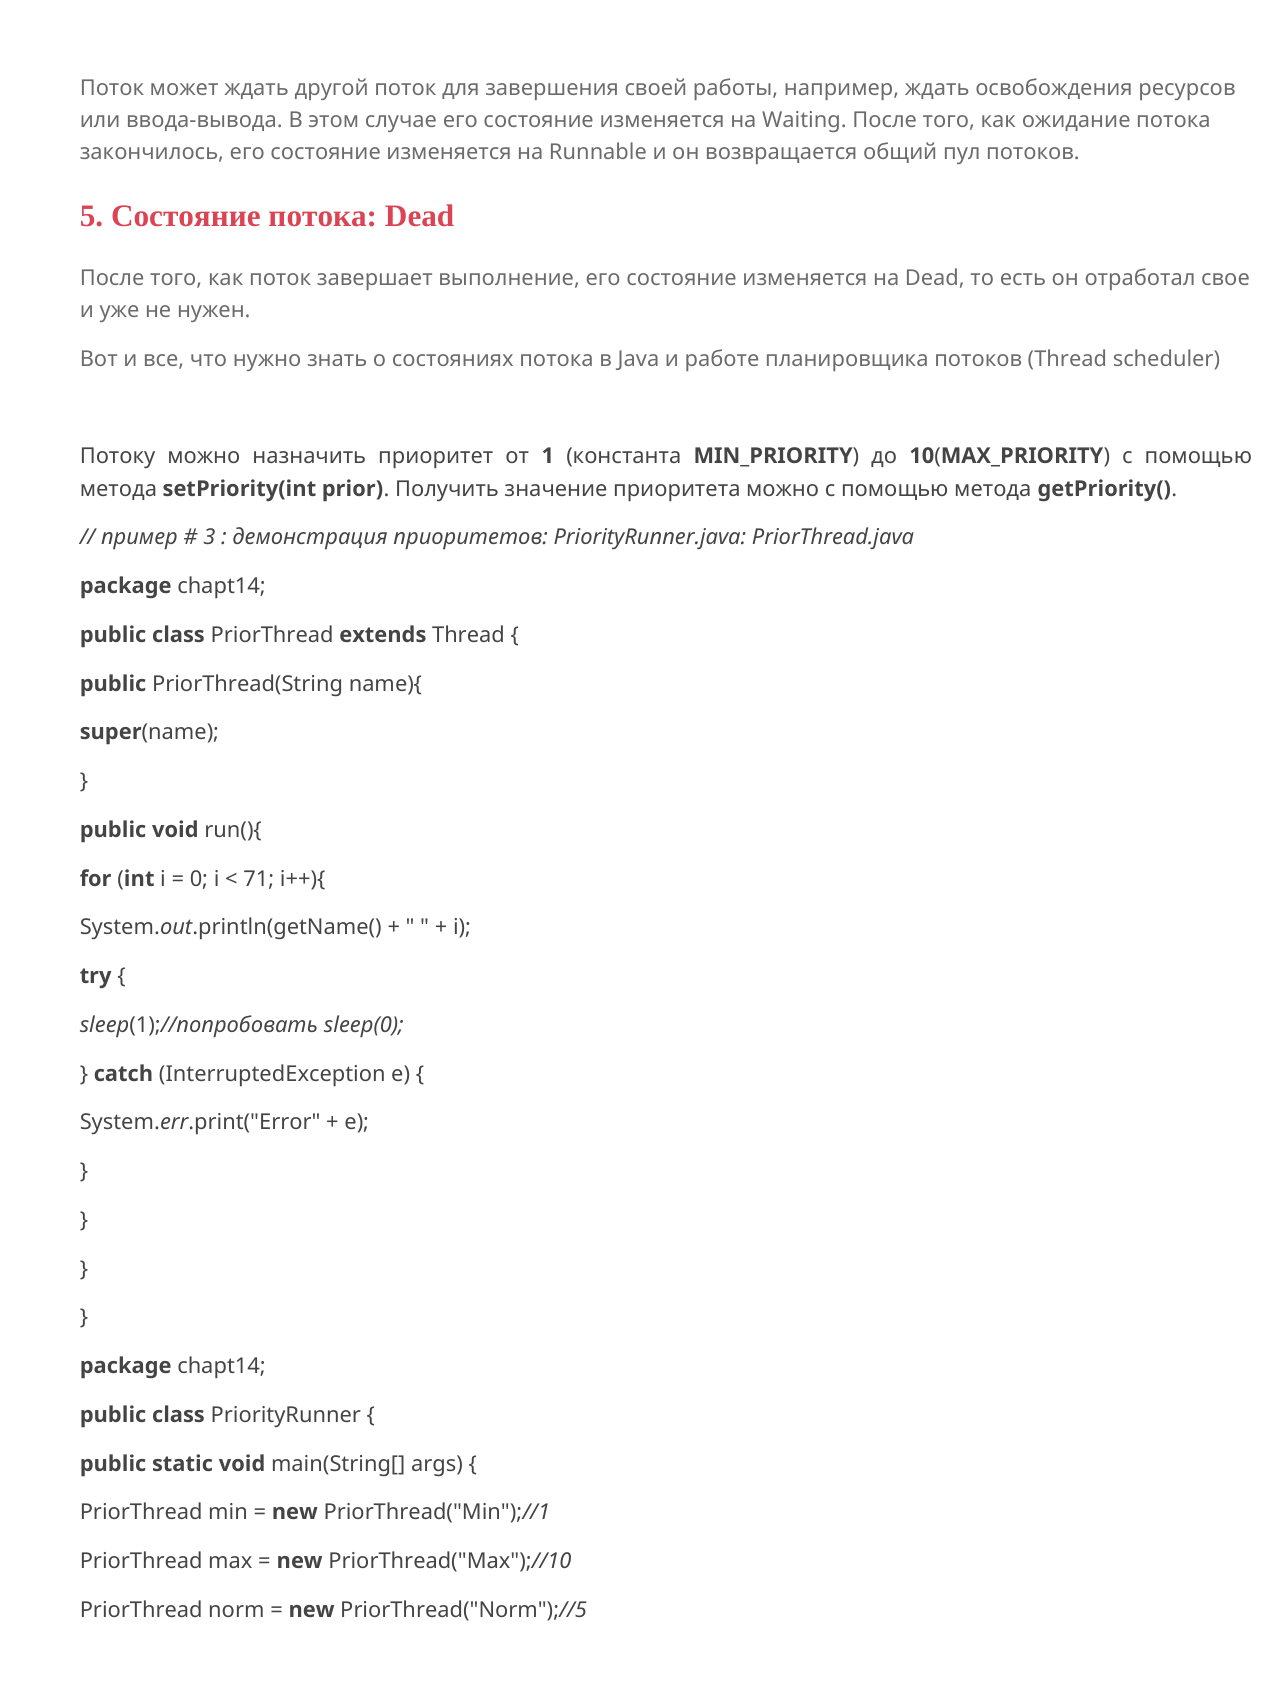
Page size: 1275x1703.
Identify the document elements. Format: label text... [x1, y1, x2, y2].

text System.err.print("Error" + e); [79, 1106, 1252, 1136]
text } [79, 1155, 1252, 1185]
text sleep(1);//попробовать sleep(0); [79, 1009, 1252, 1038]
text System.out.println(getName() + " " + i); [79, 911, 1252, 941]
text super(name); [79, 716, 1252, 746]
text public class PriorThread extends Thread { [79, 619, 1252, 648]
text Поток может ждать другой поток для завершения своей работы, например, ждать освобождения ресурсов или ввода-вывода. В этом случае его состояние изменяется на Waiting. После того, как ожидание потока закончилось, его состояние изменяется на Runnable и он возвращается общий пул потоков. [79, 72, 1252, 166]
text PriorThread max = new PriorThread("Max");//10 [79, 1545, 1252, 1575]
text package chapt14; [79, 1350, 1252, 1380]
text package chapt14; [79, 570, 1252, 600]
text public void run(){ [79, 814, 1252, 843]
text } [79, 1252, 1252, 1282]
text После того, как поток завершает выполнение, его состояние изменяется на Dead, то есть он отработал свое и уже не нужен. [79, 262, 1252, 324]
text public static void main(String[] args) { [79, 1447, 1252, 1477]
text for (int i = 0; i < 71; i++){ [79, 862, 1252, 892]
text PriorThread min = new PriorThread("Min");//1 [79, 1496, 1252, 1526]
text } [79, 1204, 1252, 1233]
text Вот и все, что нужно знать о состояниях потока в Java и работе планировщика потоков (Thread scheduler) [79, 343, 1252, 373]
text Потоку можно назначить приоритет от 1 (константа MIN_PRIORITY) до 10(MAX_PRIORITY) с помощью метода setPriority(int prior). Получить значение приоритета можно с помощью метода getPriority(). [79, 440, 1252, 502]
text } [79, 765, 1252, 795]
subtitle 5. Состояние потока: Dead [79, 197, 1252, 233]
text public PriorThread(String name){ [79, 667, 1252, 697]
text public class PriorityRunner { [79, 1399, 1252, 1428]
text try { [79, 960, 1252, 990]
text } catch (InterruptedException e) { [79, 1057, 1252, 1087]
text // пример # 3 : демонстрация приоритетов: PriorityRunner.java: PriorThread.java [79, 521, 1252, 551]
text } [79, 1301, 1252, 1331]
text PriorThread norm = new PriorThread("Norm");//5 [79, 1594, 1252, 1623]
